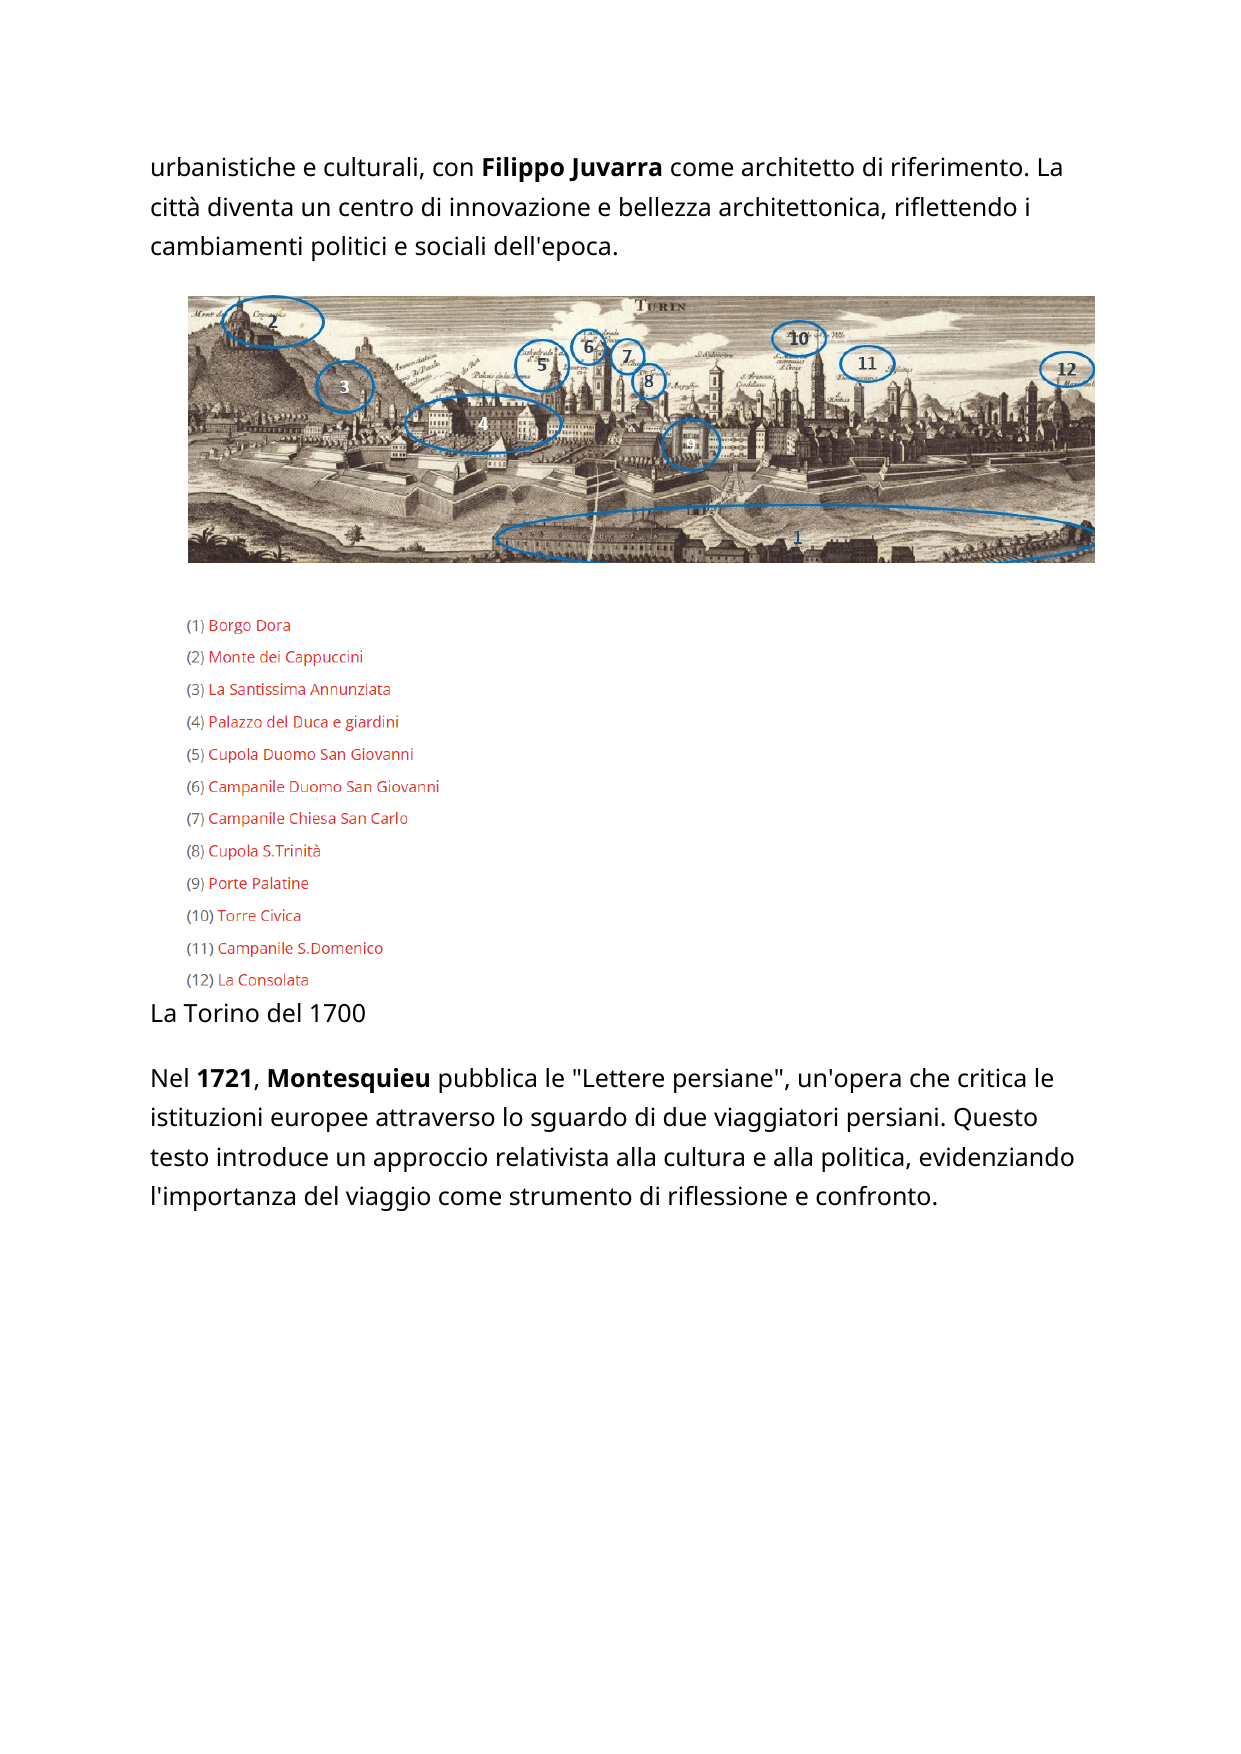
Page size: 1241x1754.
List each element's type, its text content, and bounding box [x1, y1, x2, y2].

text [150, 150, 1090, 263]
text Nel 1721, Montesquieu pubblica le "Lettere persiane", un'opera che critica le istituzioni europee attraverso lo sguardo di due viaggiatori persiani. Questo testo introduce un approccio relativista alla cultura e alla politica, evidenziando l'importanza del viaggio come strumento di riflessione e confronto. [150, 1060, 1090, 1213]
text La Torino del 1700 [150, 293, 1090, 1030]
